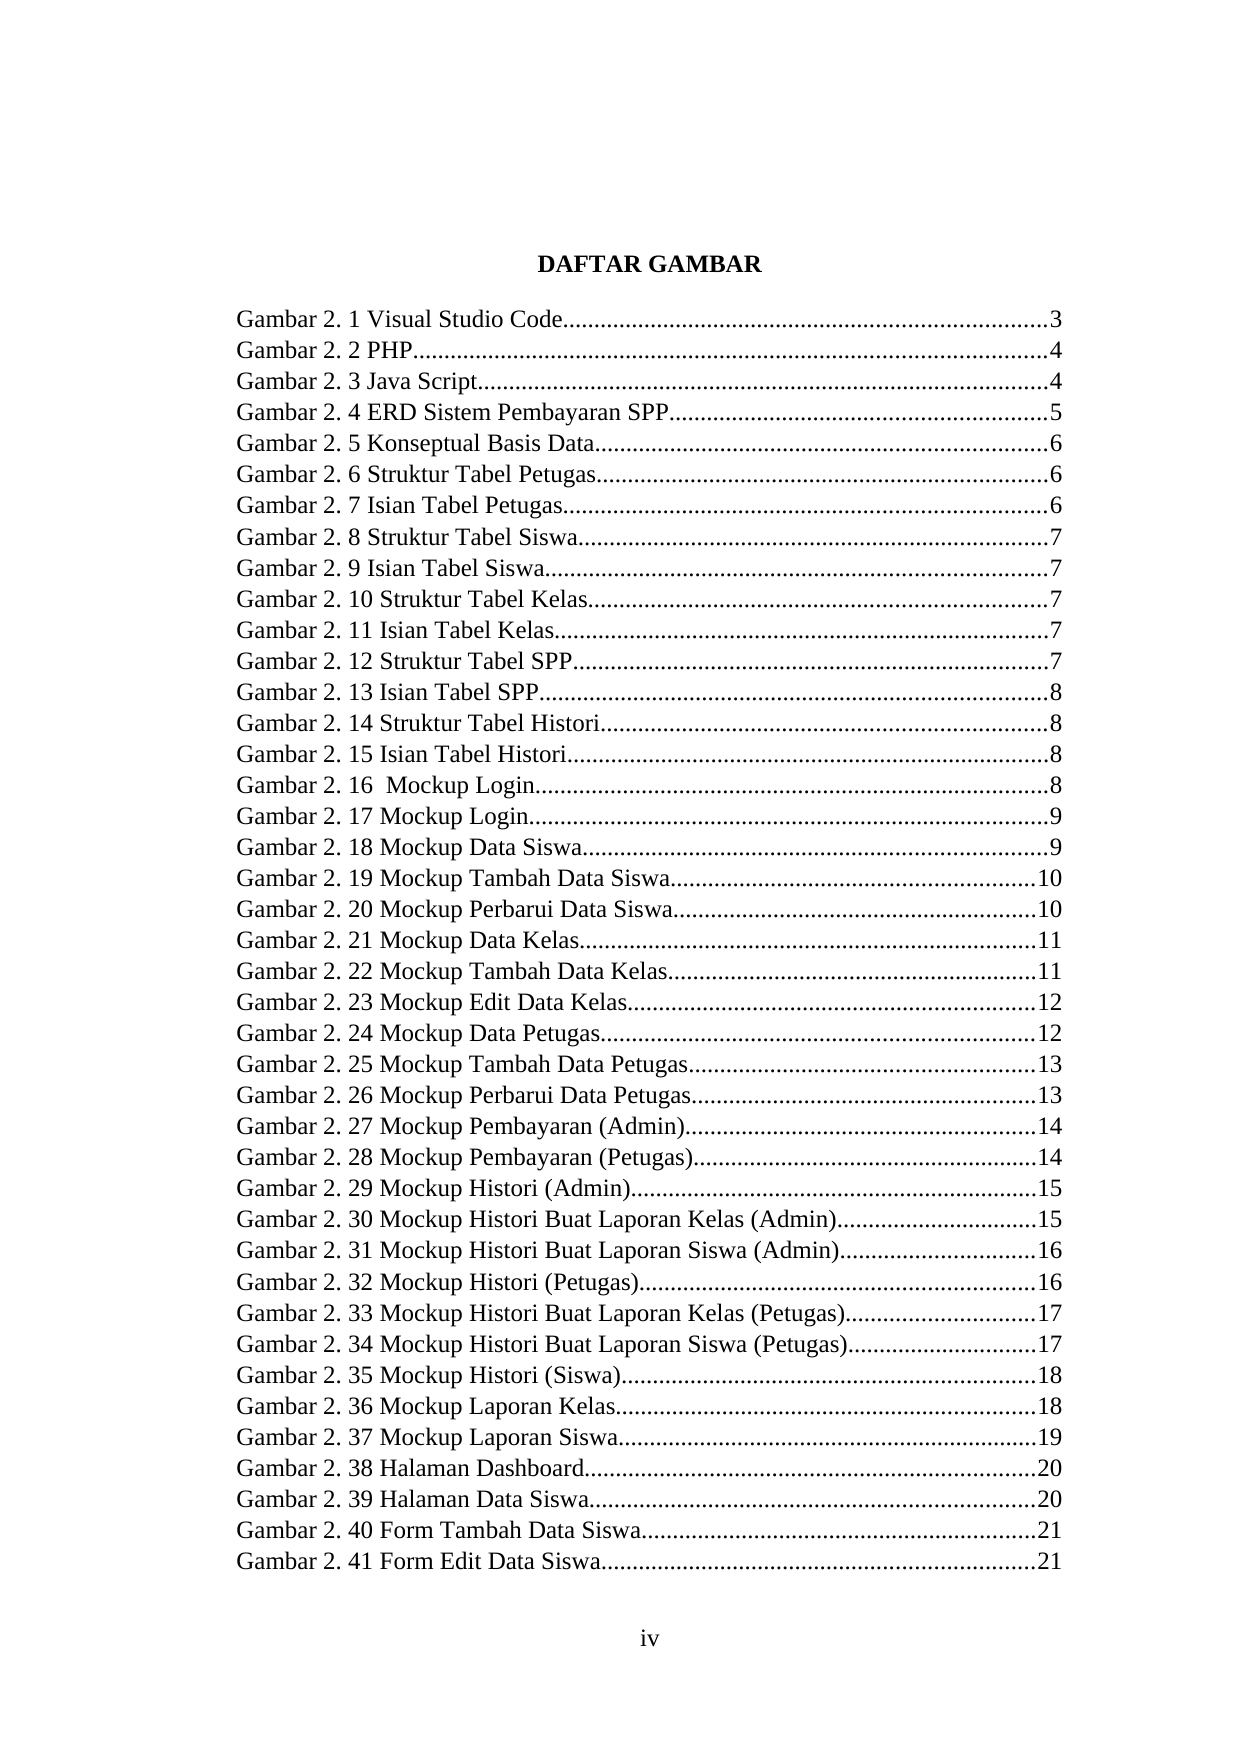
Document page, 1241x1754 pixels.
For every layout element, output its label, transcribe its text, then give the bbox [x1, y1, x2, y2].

text Gambar 2. 13 Isian Tabel SPP 8 [236, 677, 1063, 706]
subtitle DAFTAR GAMBAR [236, 249, 1063, 277]
text Gambar 2. 12 Struktur Tabel SPP 7 [236, 646, 1063, 674]
text Gambar 2. 9 Isian Tabel Siswa 7 [236, 553, 1063, 581]
text Gambar 2. 29 Mockup Histori (Admin) 15 [236, 1173, 1063, 1202]
text Gambar 2. 23 Mockup Edit Data Kelas 12 [236, 987, 1063, 1016]
text Gambar 2. 1 Visual Studio Code 3 [236, 304, 1063, 333]
text Gambar 2. 28 Mockup Pembayaran (Petugas) 14 [236, 1142, 1063, 1171]
text Gambar 2. 33 Mockup Histori Buat Laporan Kelas (Petugas) 17 [236, 1298, 1063, 1326]
text Gambar 2. 37 Mockup Laporan Siswa 19 [236, 1422, 1063, 1451]
text Gambar 2. 36 Mockup Laporan Kelas 18 [236, 1391, 1063, 1419]
text Gambar 2. 16 Mockup Login 8 [236, 770, 1063, 799]
text Gambar 2. 21 Mockup Data Kelas 11 [236, 925, 1063, 954]
text Gambar 2. 18 Mockup Data Siswa 9 [236, 832, 1063, 861]
text Gambar 2. 6 Struktur Tabel Petugas 6 [236, 459, 1063, 488]
text Gambar 2. 11 Isian Tabel Kelas 7 [236, 615, 1063, 643]
text Gambar 2. 39 Halaman Data Siswa 20 [236, 1484, 1063, 1513]
text Gambar 2. 25 Mockup Tambah Data Petugas 13 [236, 1049, 1063, 1078]
text Gambar 2. 30 Mockup Histori Buat Laporan Kelas (Admin) 15 [236, 1204, 1063, 1233]
text Gambar 2. 24 Mockup Data Petugas 12 [236, 1018, 1063, 1047]
text Gambar 2. 35 Mockup Histori (Siswa) 18 [236, 1360, 1063, 1388]
text Gambar 2. 14 Struktur Tabel Histori 8 [236, 708, 1063, 737]
text Gambar 2. 32 Mockup Histori (Petugas) 16 [236, 1267, 1063, 1295]
text Gambar 2. 3 Java Script 4 [236, 366, 1063, 395]
text Gambar 2. 20 Mockup Perbarui Data Siswa 10 [236, 894, 1063, 923]
text Gambar 2. 4 ERD Sistem Pembayaran SPP 5 [236, 397, 1063, 426]
text Gambar 2. 19 Mockup Tambah Data Siswa 10 [236, 863, 1063, 892]
text Gambar 2. 38 Halaman Dashboard 20 [236, 1453, 1063, 1482]
text Gambar 2. 27 Mockup Pembayaran (Admin) 14 [236, 1111, 1063, 1140]
text Gambar 2. 41 Form Edit Data Siswa 21 [236, 1546, 1063, 1575]
text Gambar 2. 17 Mockup Login 9 [236, 801, 1063, 830]
text Gambar 2. 26 Mockup Perbarui Data Petugas 13 [236, 1080, 1063, 1109]
text Gambar 2. 34 Mockup Histori Buat Laporan Siswa (Petugas) 17 [236, 1329, 1063, 1357]
text Gambar 2. 7 Isian Tabel Petugas 6 [236, 491, 1063, 519]
text Gambar 2. 22 Mockup Tambah Data Kelas 11 [236, 956, 1063, 985]
text Gambar 2. 31 Mockup Histori Buat Laporan Siswa (Admin) 16 [236, 1236, 1063, 1264]
text Gambar 2. 40 Form Tambah Data Siswa 21 [236, 1515, 1063, 1544]
text Gambar 2. 15 Isian Tabel Histori 8 [236, 739, 1063, 768]
text Gambar 2. 2 PHP 4 [236, 335, 1063, 364]
text Gambar 2. 5 Konseptual Basis Data 6 [236, 428, 1063, 457]
text Gambar 2. 10 Struktur Tabel Kelas 7 [236, 584, 1063, 612]
text Gambar 2. 8 Struktur Tabel Siswa 7 [236, 522, 1063, 550]
